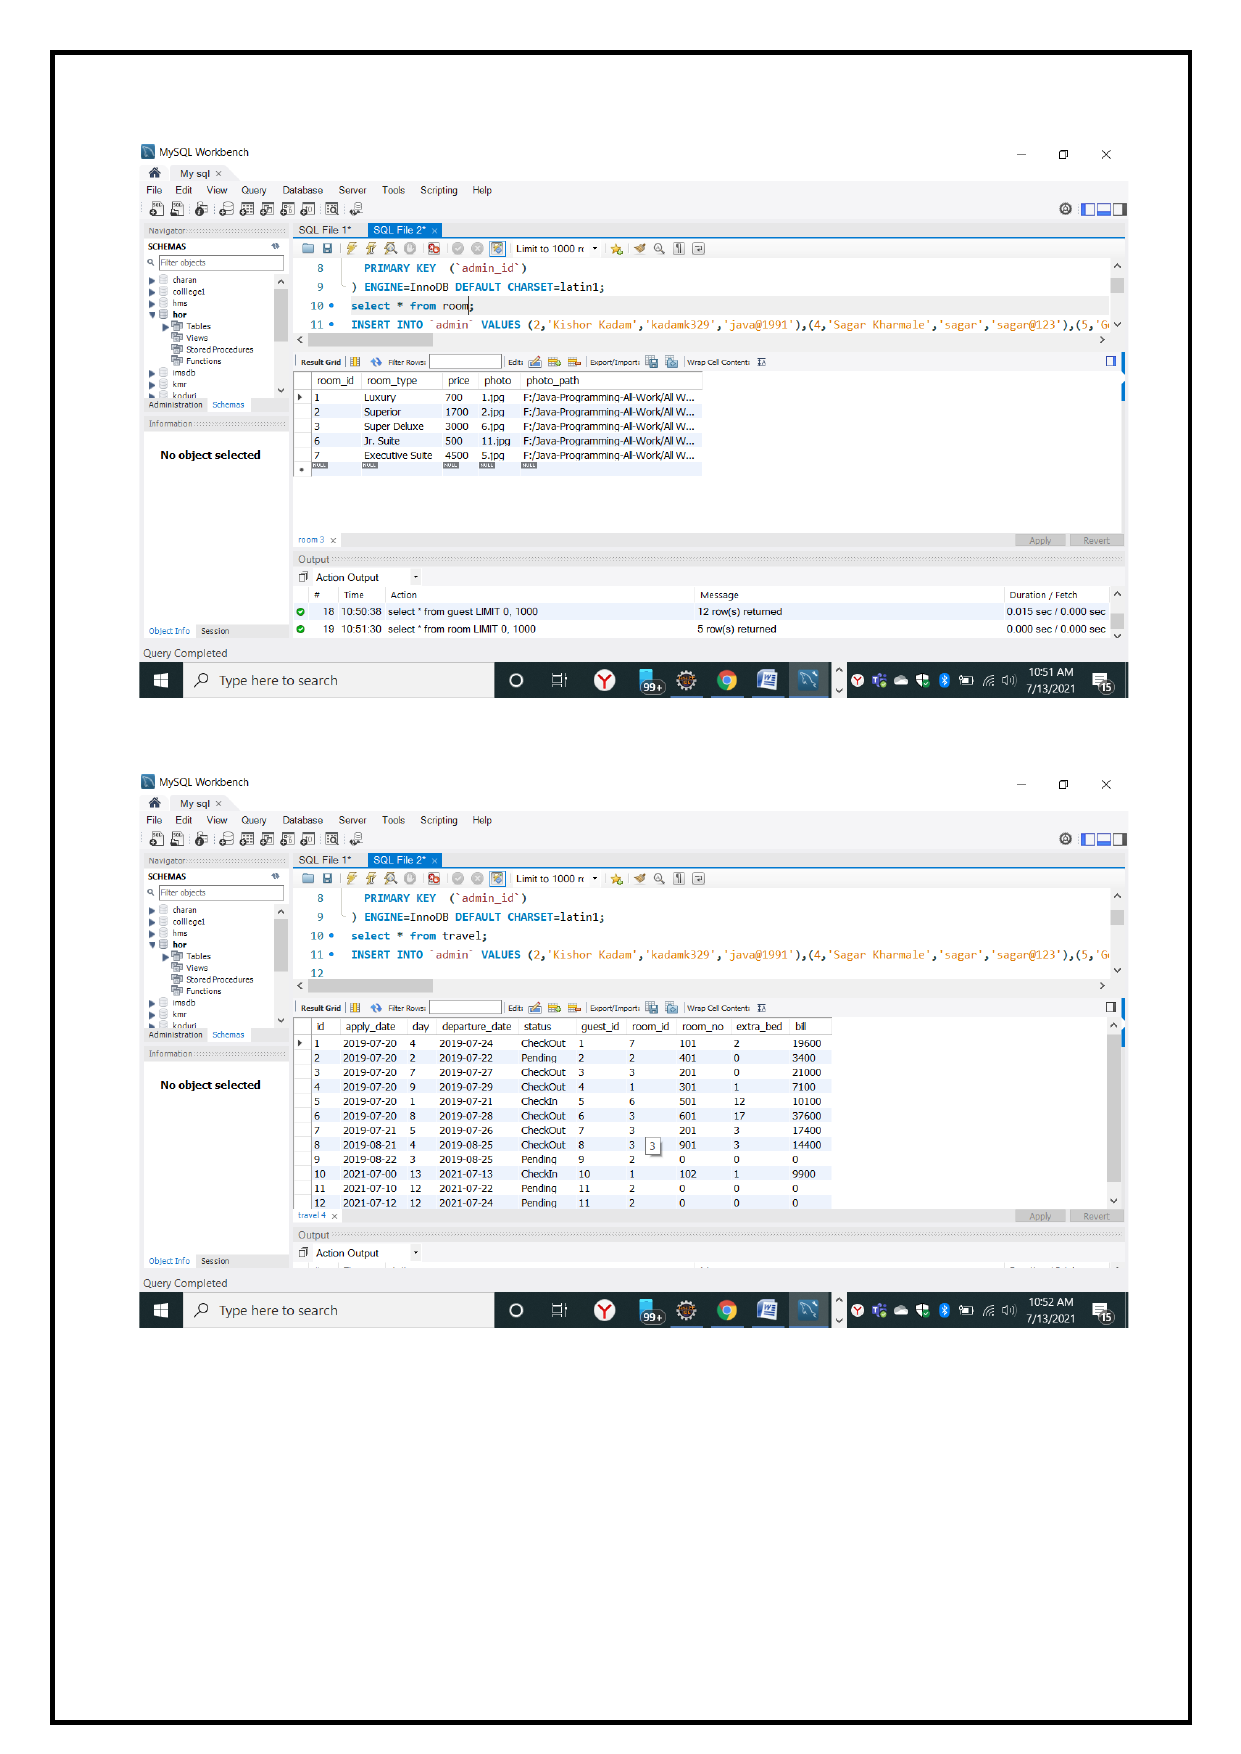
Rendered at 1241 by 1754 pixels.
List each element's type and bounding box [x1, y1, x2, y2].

picture [139, 141, 1129, 698]
picture [139, 771, 1129, 1328]
